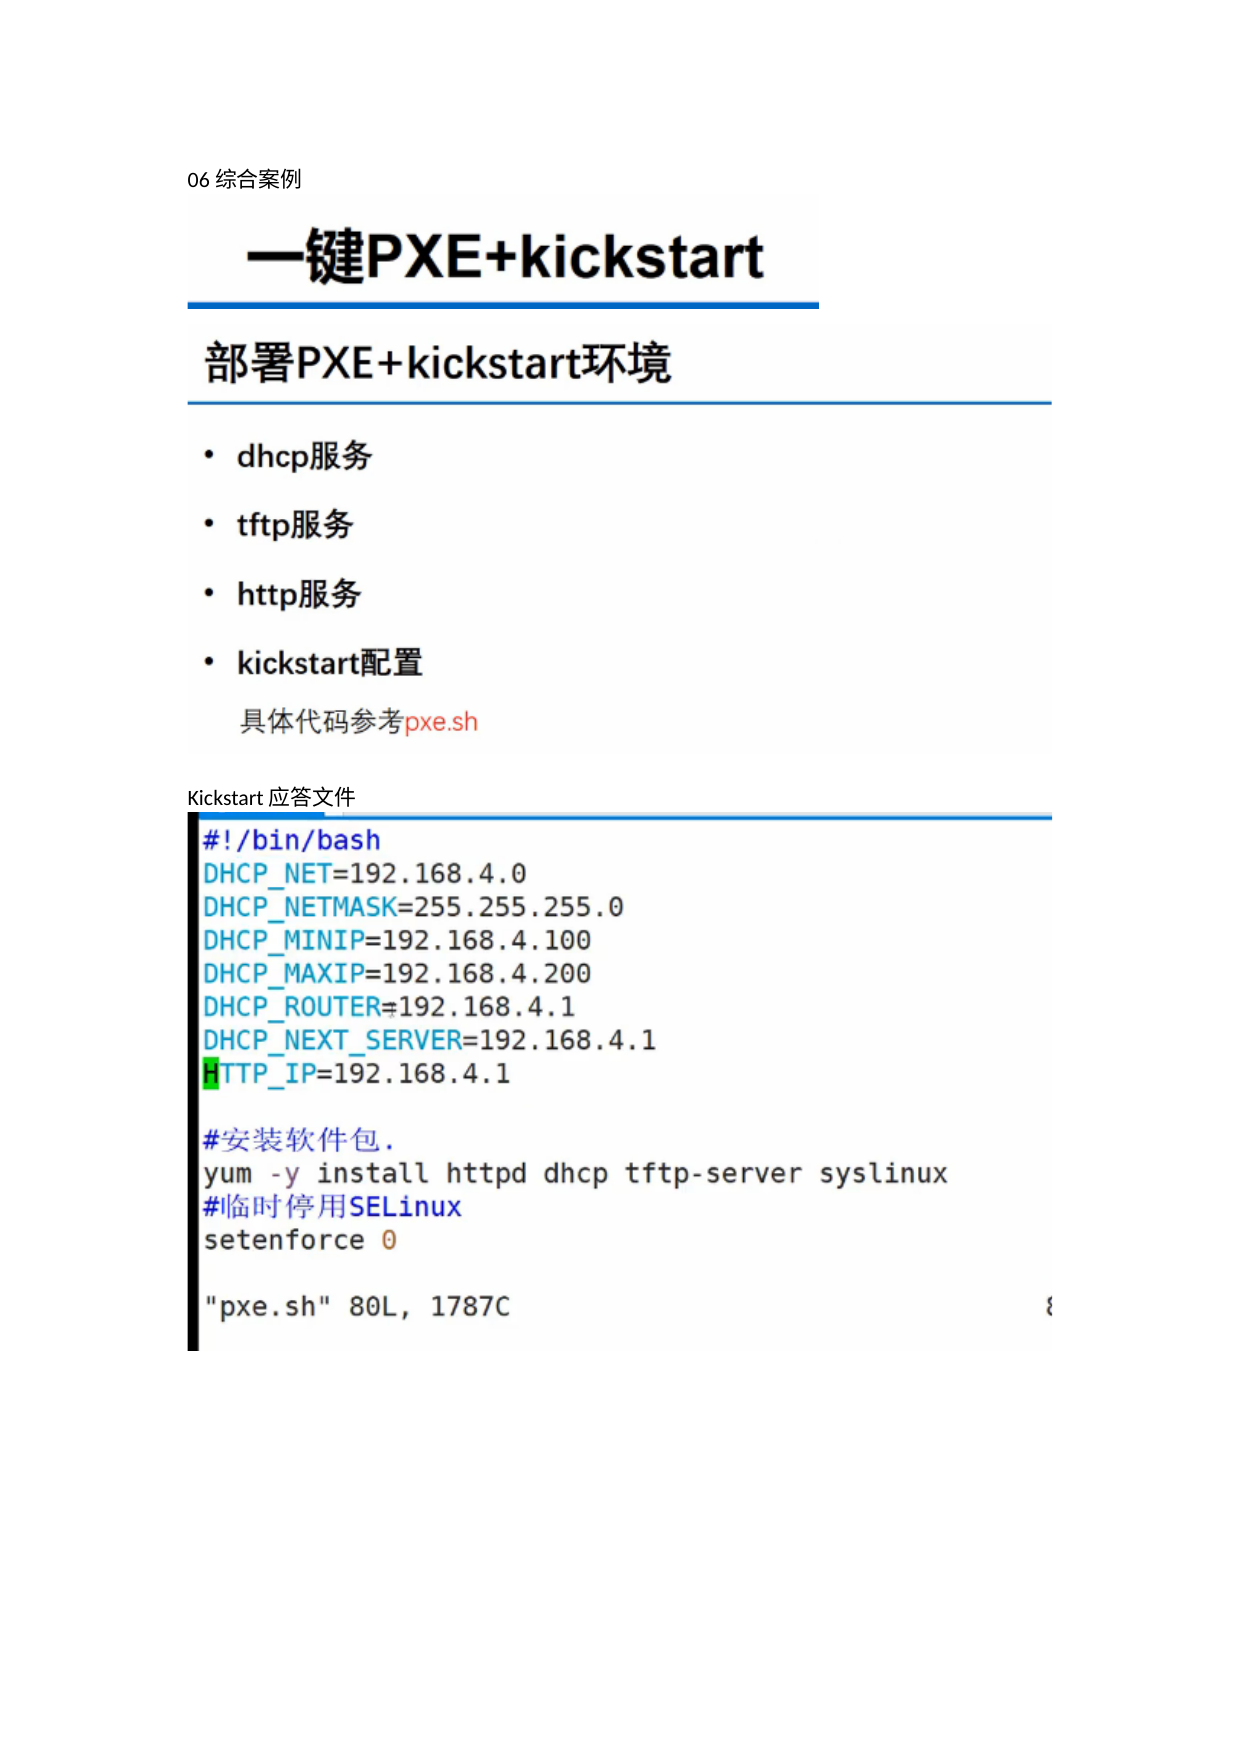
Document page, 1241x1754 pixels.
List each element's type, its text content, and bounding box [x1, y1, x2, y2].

picture [187, 324, 1052, 754]
text 06 综合案例 [187, 162, 1053, 194]
picture [187, 812, 1053, 1351]
picture [187, 194, 819, 309]
text Kickstart 应答文件 [187, 779, 1053, 812]
